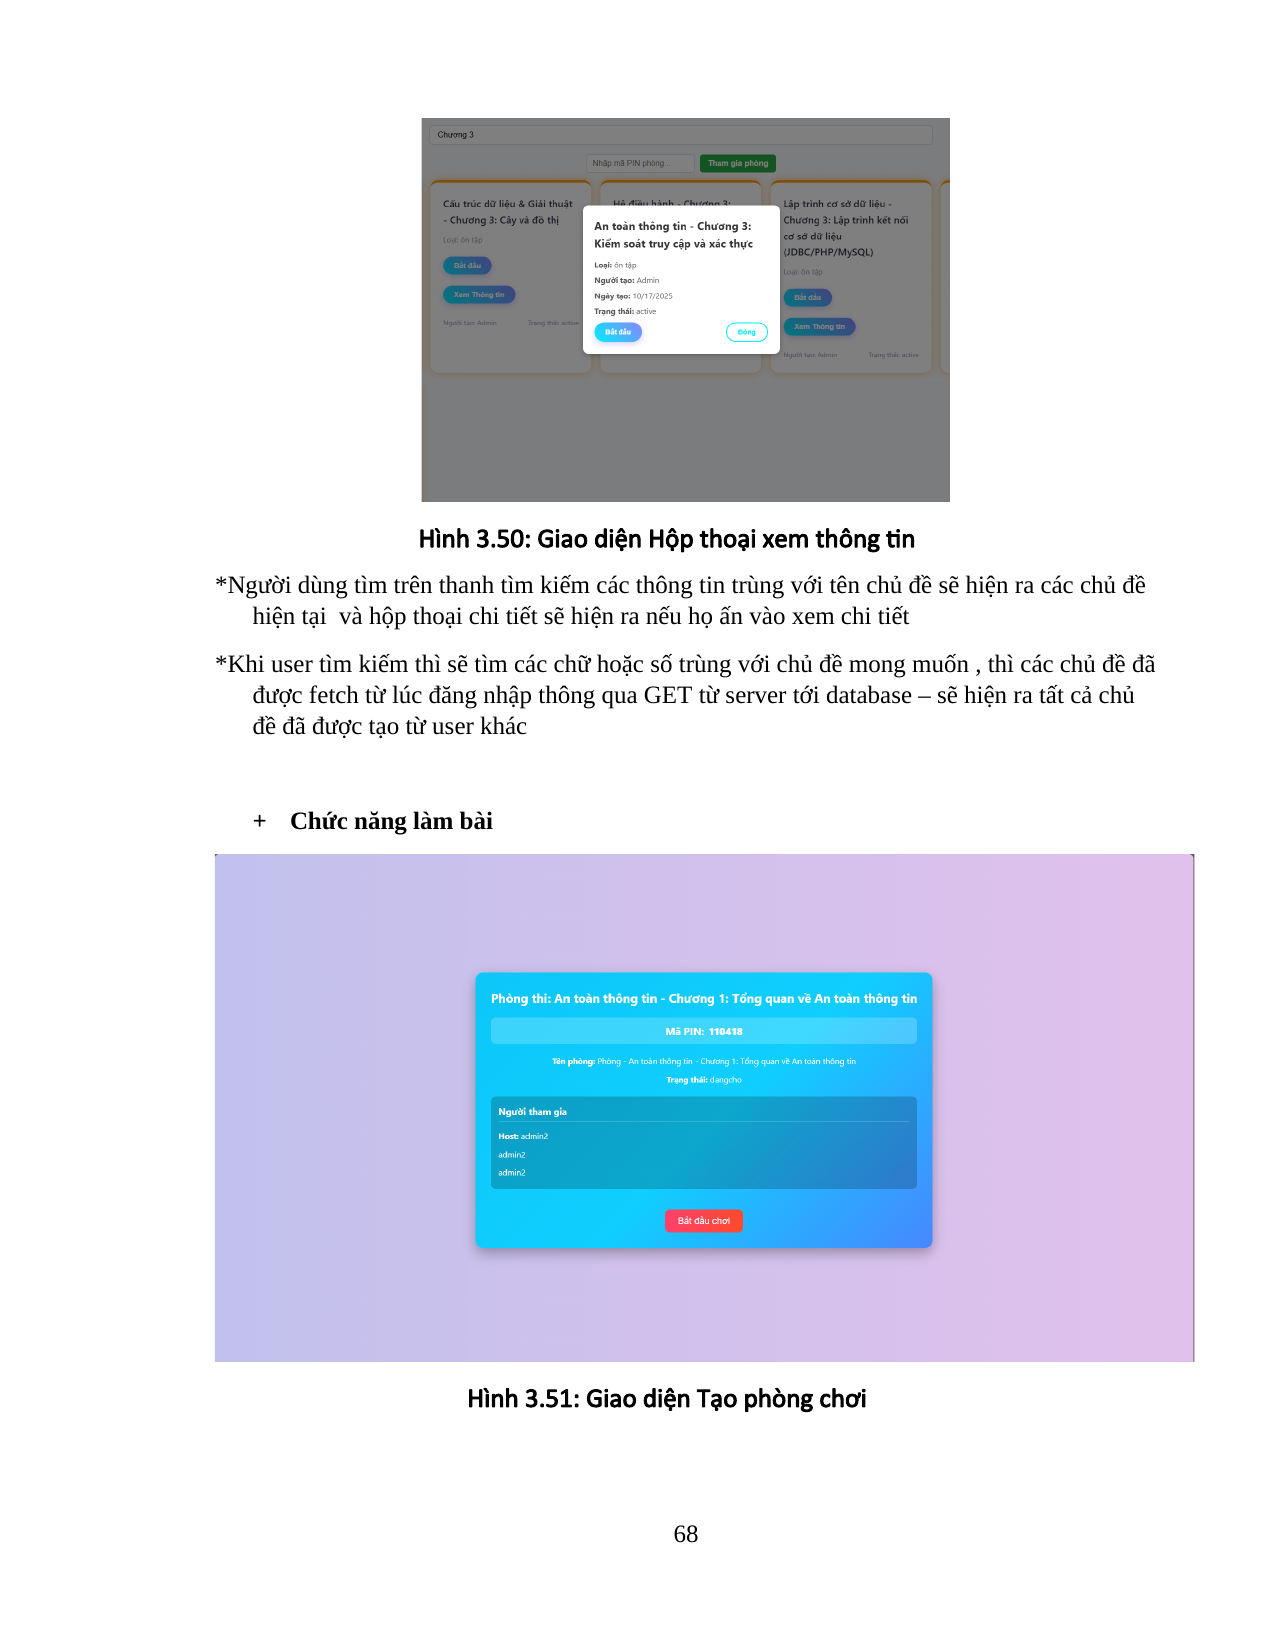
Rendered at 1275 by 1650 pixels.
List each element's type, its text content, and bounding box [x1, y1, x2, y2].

picture [214, 854, 1195, 1362]
text Hình 3.50: Giao diện Hộp thoại xem thông tin [177, 521, 1157, 554]
text *Người dùng tìm trên thanh tìm kiếm các thông tin trùng với tên chủ đề sẽ hiện ra các chủ đề hiện tại và hộp thoại chi tiết sẽ hiện ra nếu họ ấn vào xem chi tiết [215, 570, 1157, 630]
picture [421, 118, 950, 502]
text Hình 3.51: Giao diện Tạo phòng chơi [177, 1381, 1157, 1414]
text *Khi user tìm kiếm thì sẽ tìm các chữ hoặc số trùng với chủ đề mong muốn , thì các chủ đề đã được fetch từ lúc đăng nhập thông qua GET từ server tới database – sẽ hiện ra tất cả chủ đề đã được tạo từ user khác [215, 649, 1157, 740]
list Chức năng làm bài [252, 806, 1157, 835]
